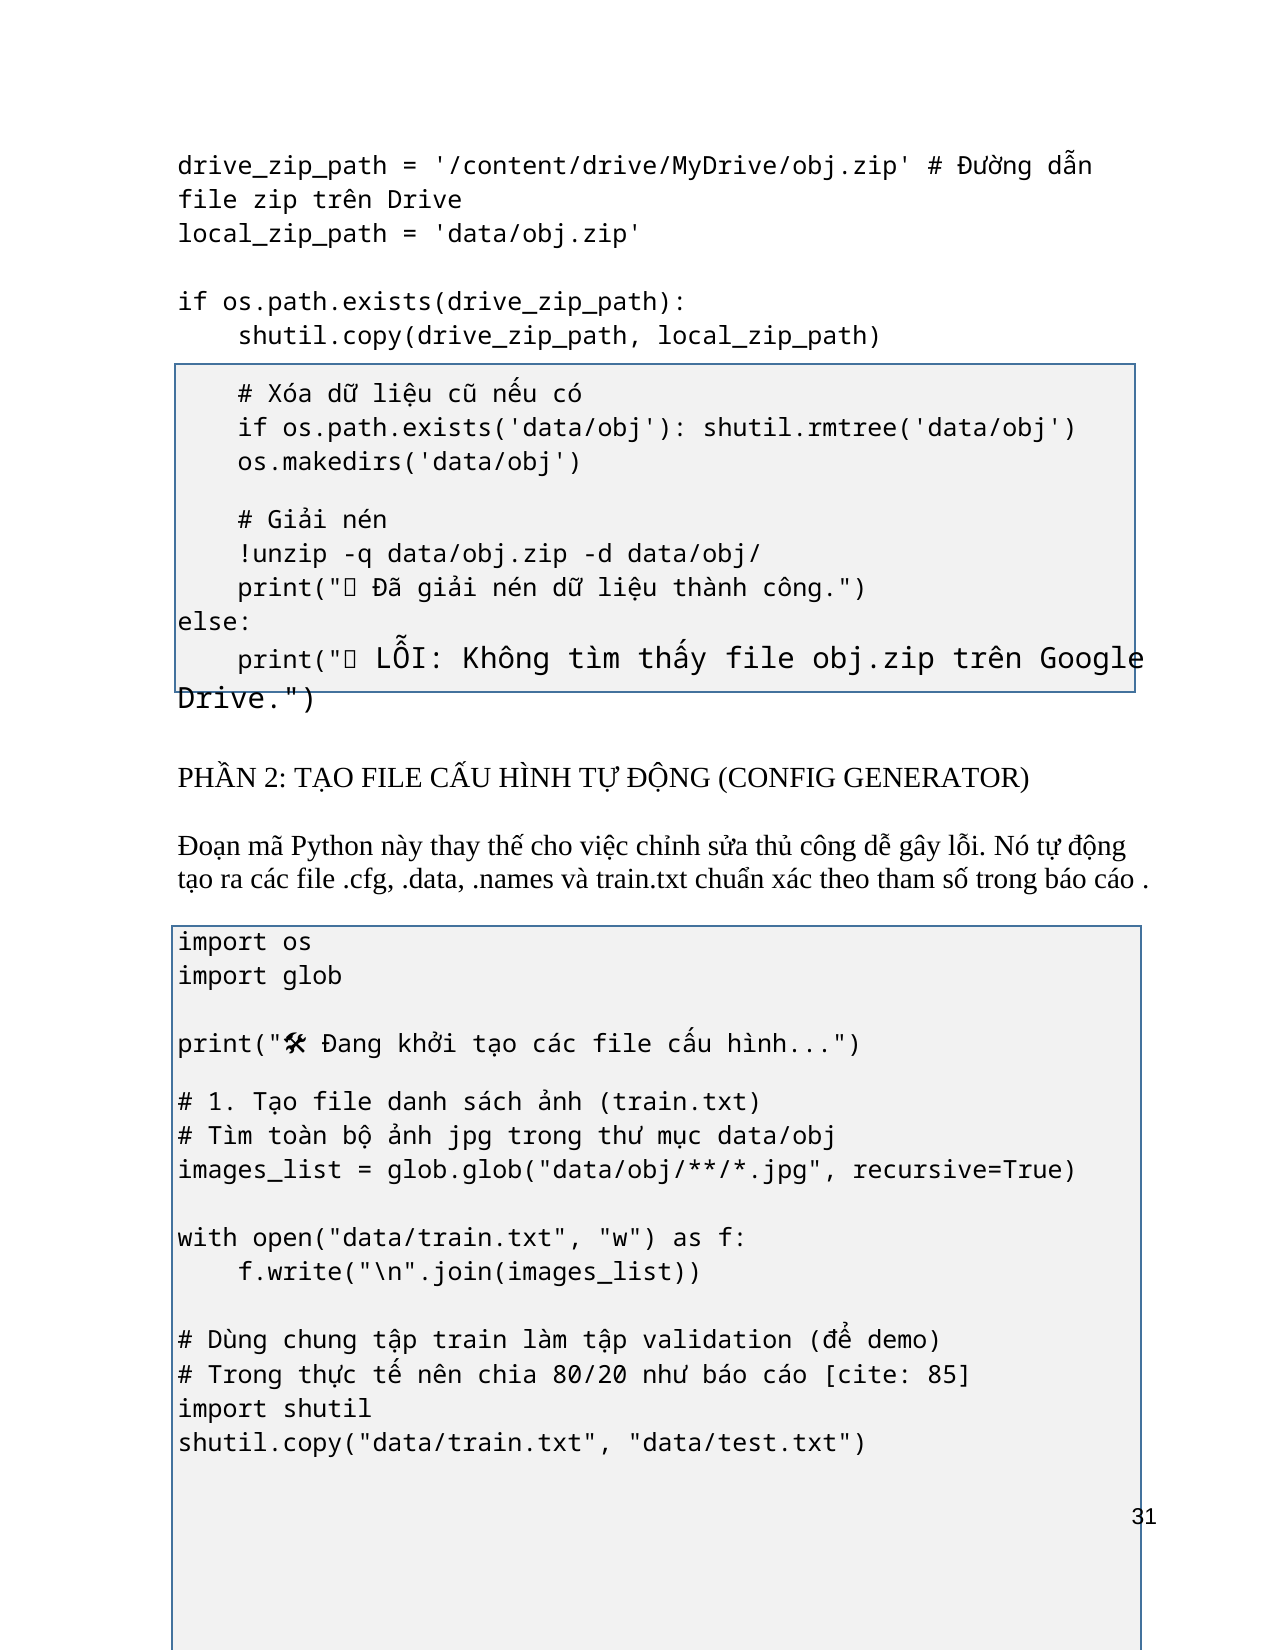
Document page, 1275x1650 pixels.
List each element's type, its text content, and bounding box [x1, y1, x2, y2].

subtitle PHẦN 2: TẠO FILE CẤU HÌNH TỰ ĐỘNG (CONFIG GENERATOR) [177, 760, 1157, 793]
text print("❌ LỖI: Không tìm thấy file obj.zip trên Google Drive.") [177, 638, 1157, 717]
text images_list = glob.glob("data/obj/**/*.jpg", recursive=True) [177, 1152, 1157, 1186]
text if os.path.exists(drive_zip_path): [177, 284, 1157, 318]
text # Xóa dữ liệu cũ nếu có [177, 376, 1157, 410]
text drive_zip_path = '/content/drive/MyDrive/obj.zip' # Đường dẫn file zip trên Drive [177, 148, 1157, 216]
text import glob [177, 958, 1157, 992]
text import os [177, 924, 1157, 958]
text # Tìm toàn bộ ảnh jpg trong thư mục data/obj [177, 1118, 1157, 1152]
text f.write("\n".join(images_list)) [177, 1254, 1157, 1288]
text print("🛠️ Đang khởi tạo các file cấu hình...") [177, 1026, 1157, 1060]
text !unzip -q data/obj.zip -d data/obj/ [177, 536, 1157, 570]
text shutil.copy("data/train.txt", "data/test.txt") [177, 1424, 1157, 1458]
text os.makedirs('data/obj') [177, 444, 1157, 478]
text if os.path.exists('data/obj'): shutil.rmtree('data/obj') [177, 410, 1157, 444]
text else: [177, 604, 1157, 638]
text # Trong thực tế nên chia 80/20 như báo cáo [cite: 85] [177, 1356, 1157, 1390]
text # Giải nén [177, 502, 1157, 536]
text import shutil [177, 1390, 1157, 1424]
text # 1. Tạo file danh sách ảnh (train.txt) [177, 1084, 1157, 1118]
text with open("data/train.txt", "w") as f: [177, 1220, 1157, 1254]
text print("✅ Đã giải nén dữ liệu thành công.") [177, 570, 1157, 604]
text shutil.copy(drive_zip_path, local_zip_path) [177, 318, 1157, 352]
text Đoạn mã Python này thay thế cho việc chỉnh sửa thủ công dễ gây lỗi. Nó tự động tạo ra các file .cfg, .data, .names và train.txt chuẩn xác theo tham số trong báo cáo . [177, 828, 1157, 895]
text # Dùng chung tập train làm tập validation (để demo) [177, 1322, 1157, 1356]
text local_zip_path = 'data/obj.zip' [177, 216, 1157, 250]
